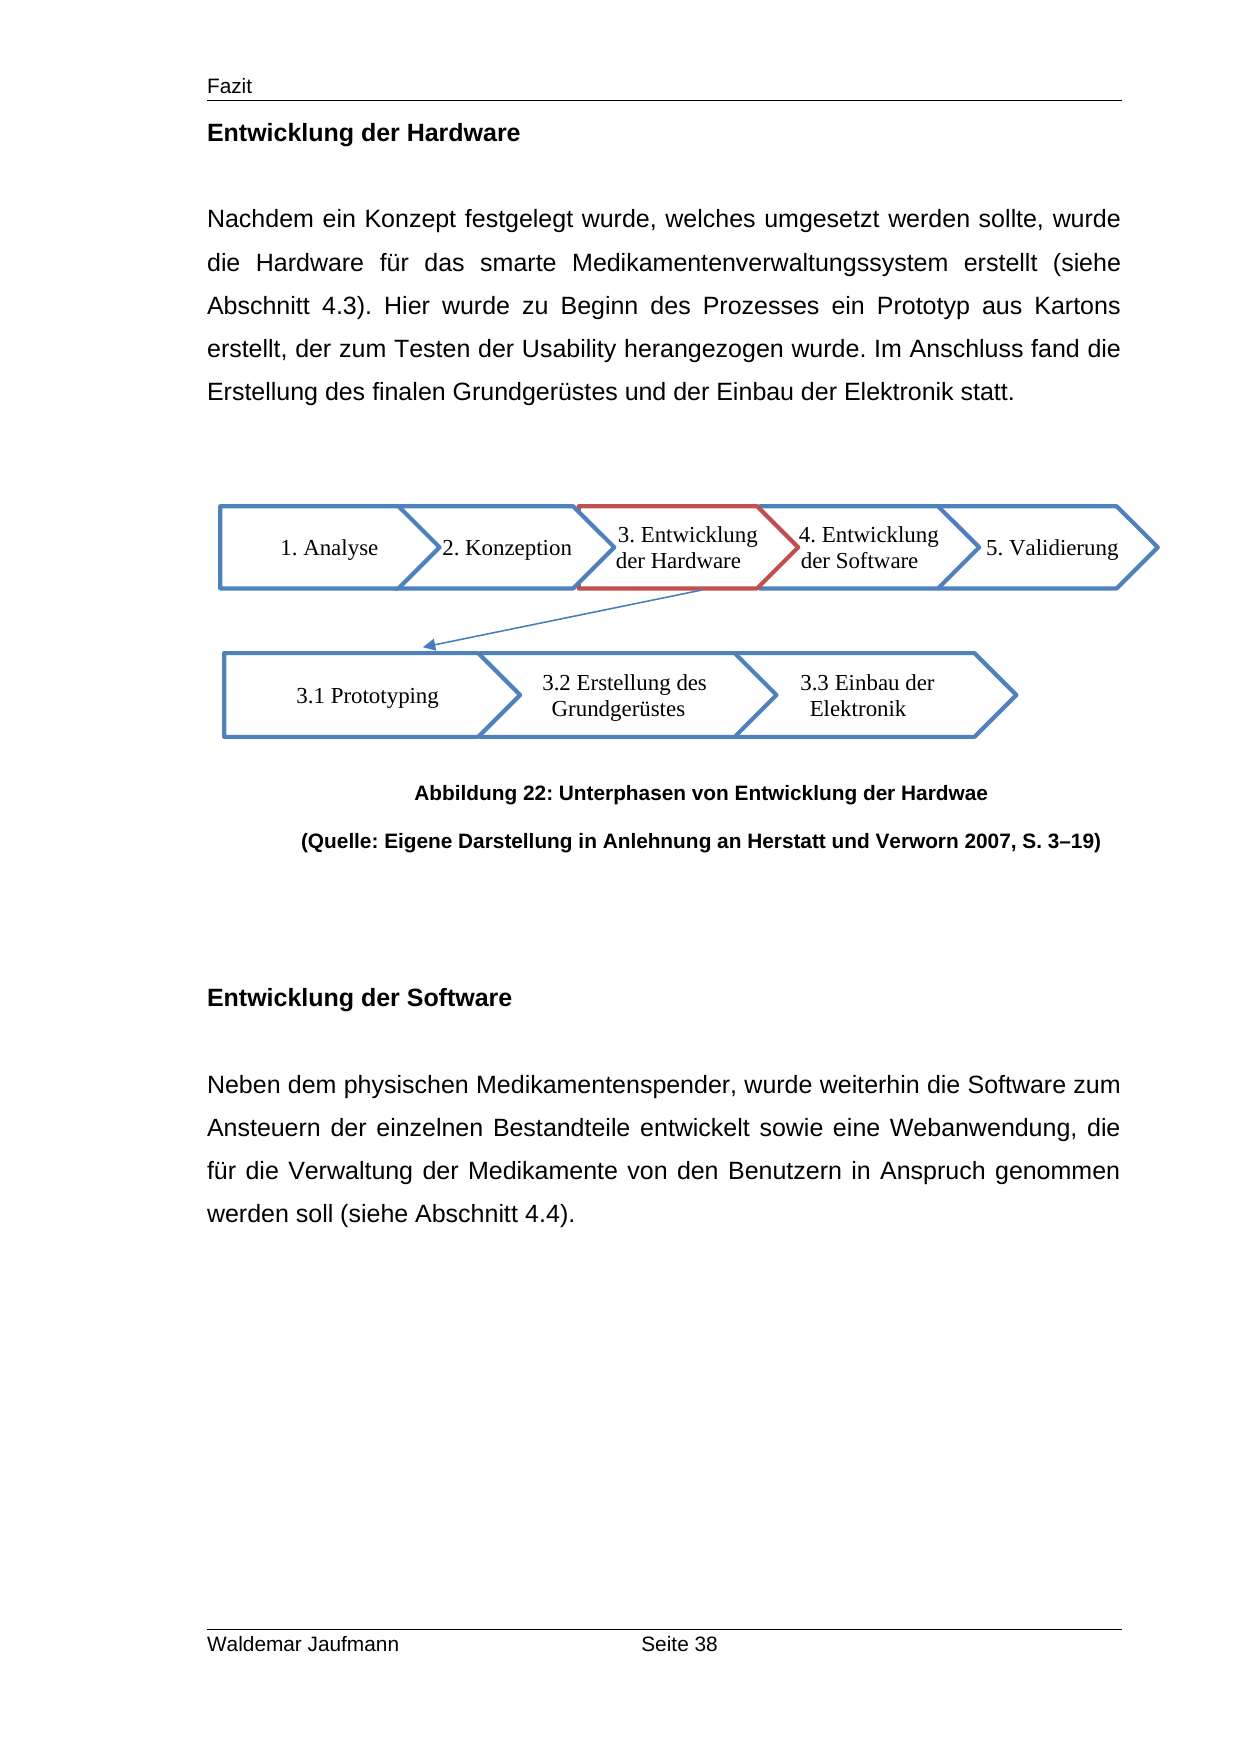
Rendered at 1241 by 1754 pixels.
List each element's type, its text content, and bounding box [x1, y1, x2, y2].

text Entwicklung der Hardware [207, 118, 1122, 147]
text Nachdem ein Konzept festgelegt wurde, welches umgesetzt werden sollte, wurde die Hardware für das smarte Medikamentenverwaltungssystem erstellt (siehe Abschnitt 4.3). Hier wurde zu Beginn des Prozesses ein Prototyp aus Kartons erstellt, der zum Testen der Usability herangezogen wurde. Im Anschluss fand die Erstellung des finalen Grundgerüstes und der Einbau der Elektronik statt. [207, 204, 1122, 406]
text Entwicklung der Software [207, 983, 1122, 1012]
text Neben dem physischen Medikamentenspender, wurde weiterhin die Software zum Ansteuern der einzelnen Bestandteile entwickelt sowie eine Webanwendung, die für die Verwaltung der Medikamente von den Benutzern in Anspruch genommen werden soll (siehe Abschnitt 4.4). [207, 1069, 1122, 1228]
